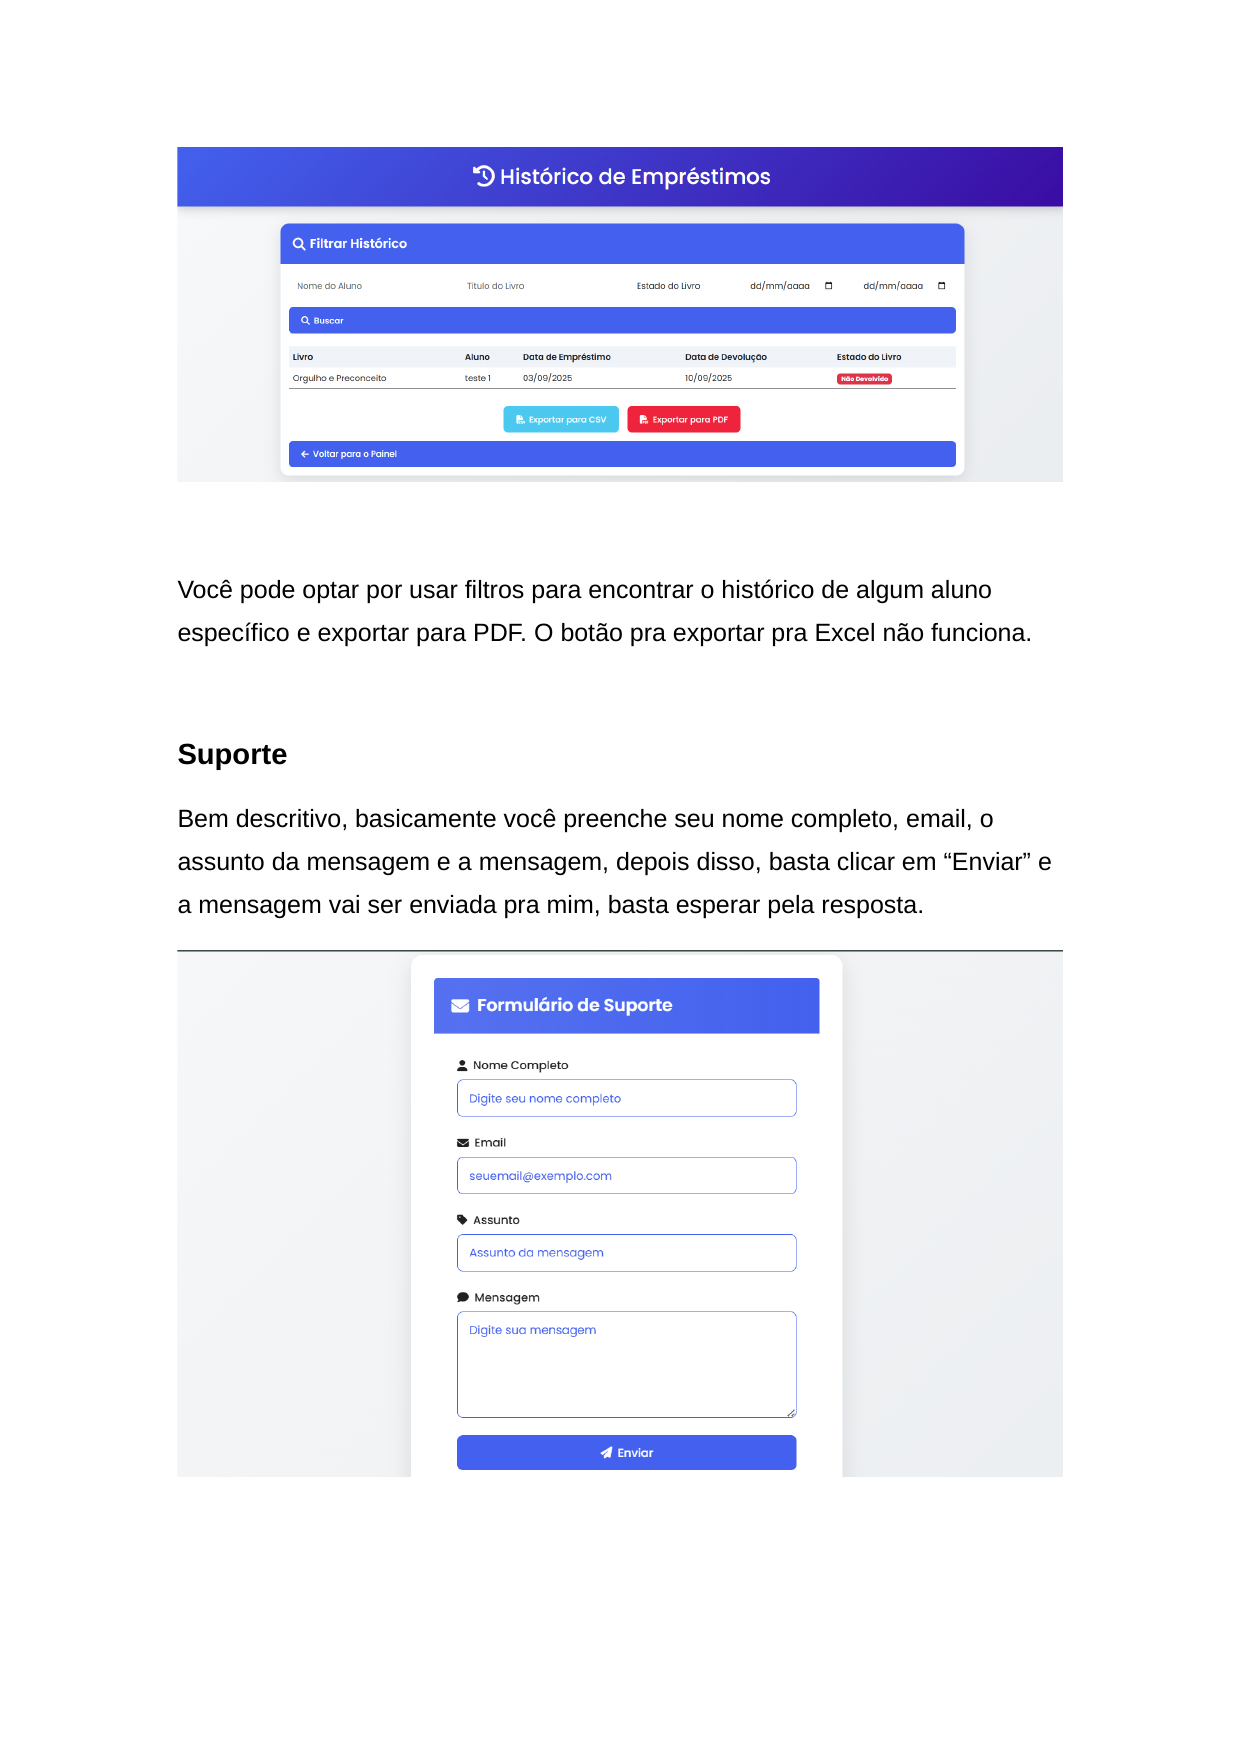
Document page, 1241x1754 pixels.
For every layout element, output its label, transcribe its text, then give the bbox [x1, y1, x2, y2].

picture [177, 950, 1063, 1477]
text Bem descritivo, basicamente você preenche seu nome completo, email, o assunto da mensagem e a mensagem, depois disso, basta clicar em “Enviar” e a mensagem vai ser enviada pra mim, basta esperar pela resposta. [177, 804, 1063, 919]
text Suporte [177, 737, 1063, 771]
text Você pode optar por usar filtros para encontrar o histórico de algum aluno específico e exportar para PDF. O botão pra exportar pra Excel não funciona. [177, 574, 1063, 646]
picture [177, 147, 1063, 482]
